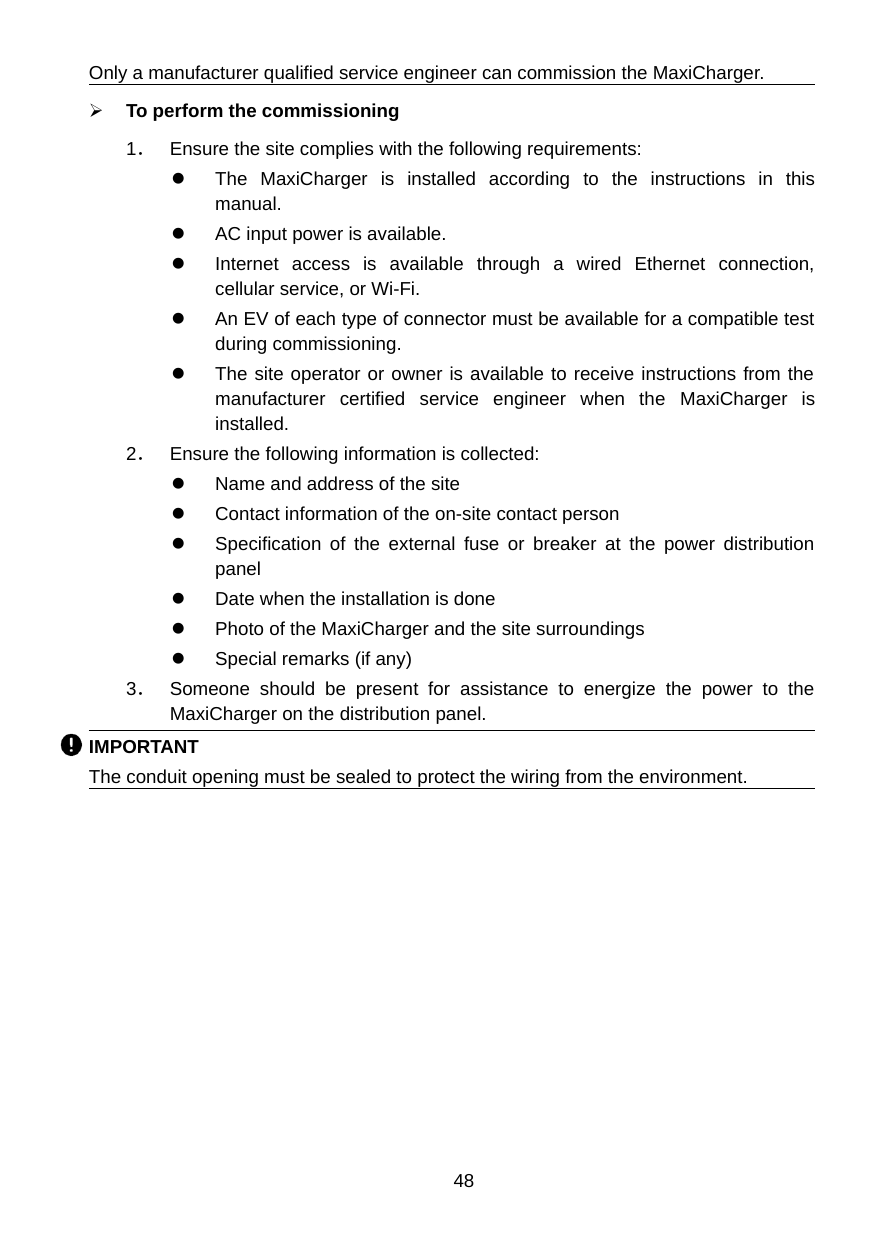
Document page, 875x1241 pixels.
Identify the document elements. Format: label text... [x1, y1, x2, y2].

list Specification of the external fuse or breaker at the power distribution panel [171, 530, 815, 580]
list Ensure the site complies with the following requirements: [126, 135, 815, 160]
list Special remarks (if any) [171, 645, 815, 670]
list The site operator or owner is available to receive instructions from the manufacturer certified service engineer when the MaxiCharger is installed. [171, 360, 815, 435]
list Contact information of the on-site contact person [171, 500, 815, 525]
list Date when the installation is done [171, 585, 815, 610]
list AC input power is available. [171, 220, 815, 245]
list Photo of the MaxiCharger and the site surroundings [171, 615, 815, 640]
list Name and address of the site [171, 470, 815, 495]
picture [59, 732, 83, 757]
text Only a manufacturer qualified service engineer can commission the MaxiCharger. [89, 59, 815, 84]
list Ensure the following information is collected: [126, 440, 815, 465]
list Someone should be present for assistance to energize the power to the MaxiCharger on the distribution panel. [126, 675, 815, 725]
text IMPORTANT [89, 731, 815, 758]
list An EV of each type of connector must be available for a compatible test during commissioning. [171, 305, 815, 355]
list Internet access is available through a wired Ethernet connection, cellular service, or Wi-Fi. [171, 250, 815, 300]
list The MaxiCharger is installed according to the instructions in this manual. [171, 165, 815, 215]
text The conduit opening must be sealed to protect the wiring from the environment. [89, 763, 815, 788]
text To perform the commissioning [89, 98, 815, 123]
